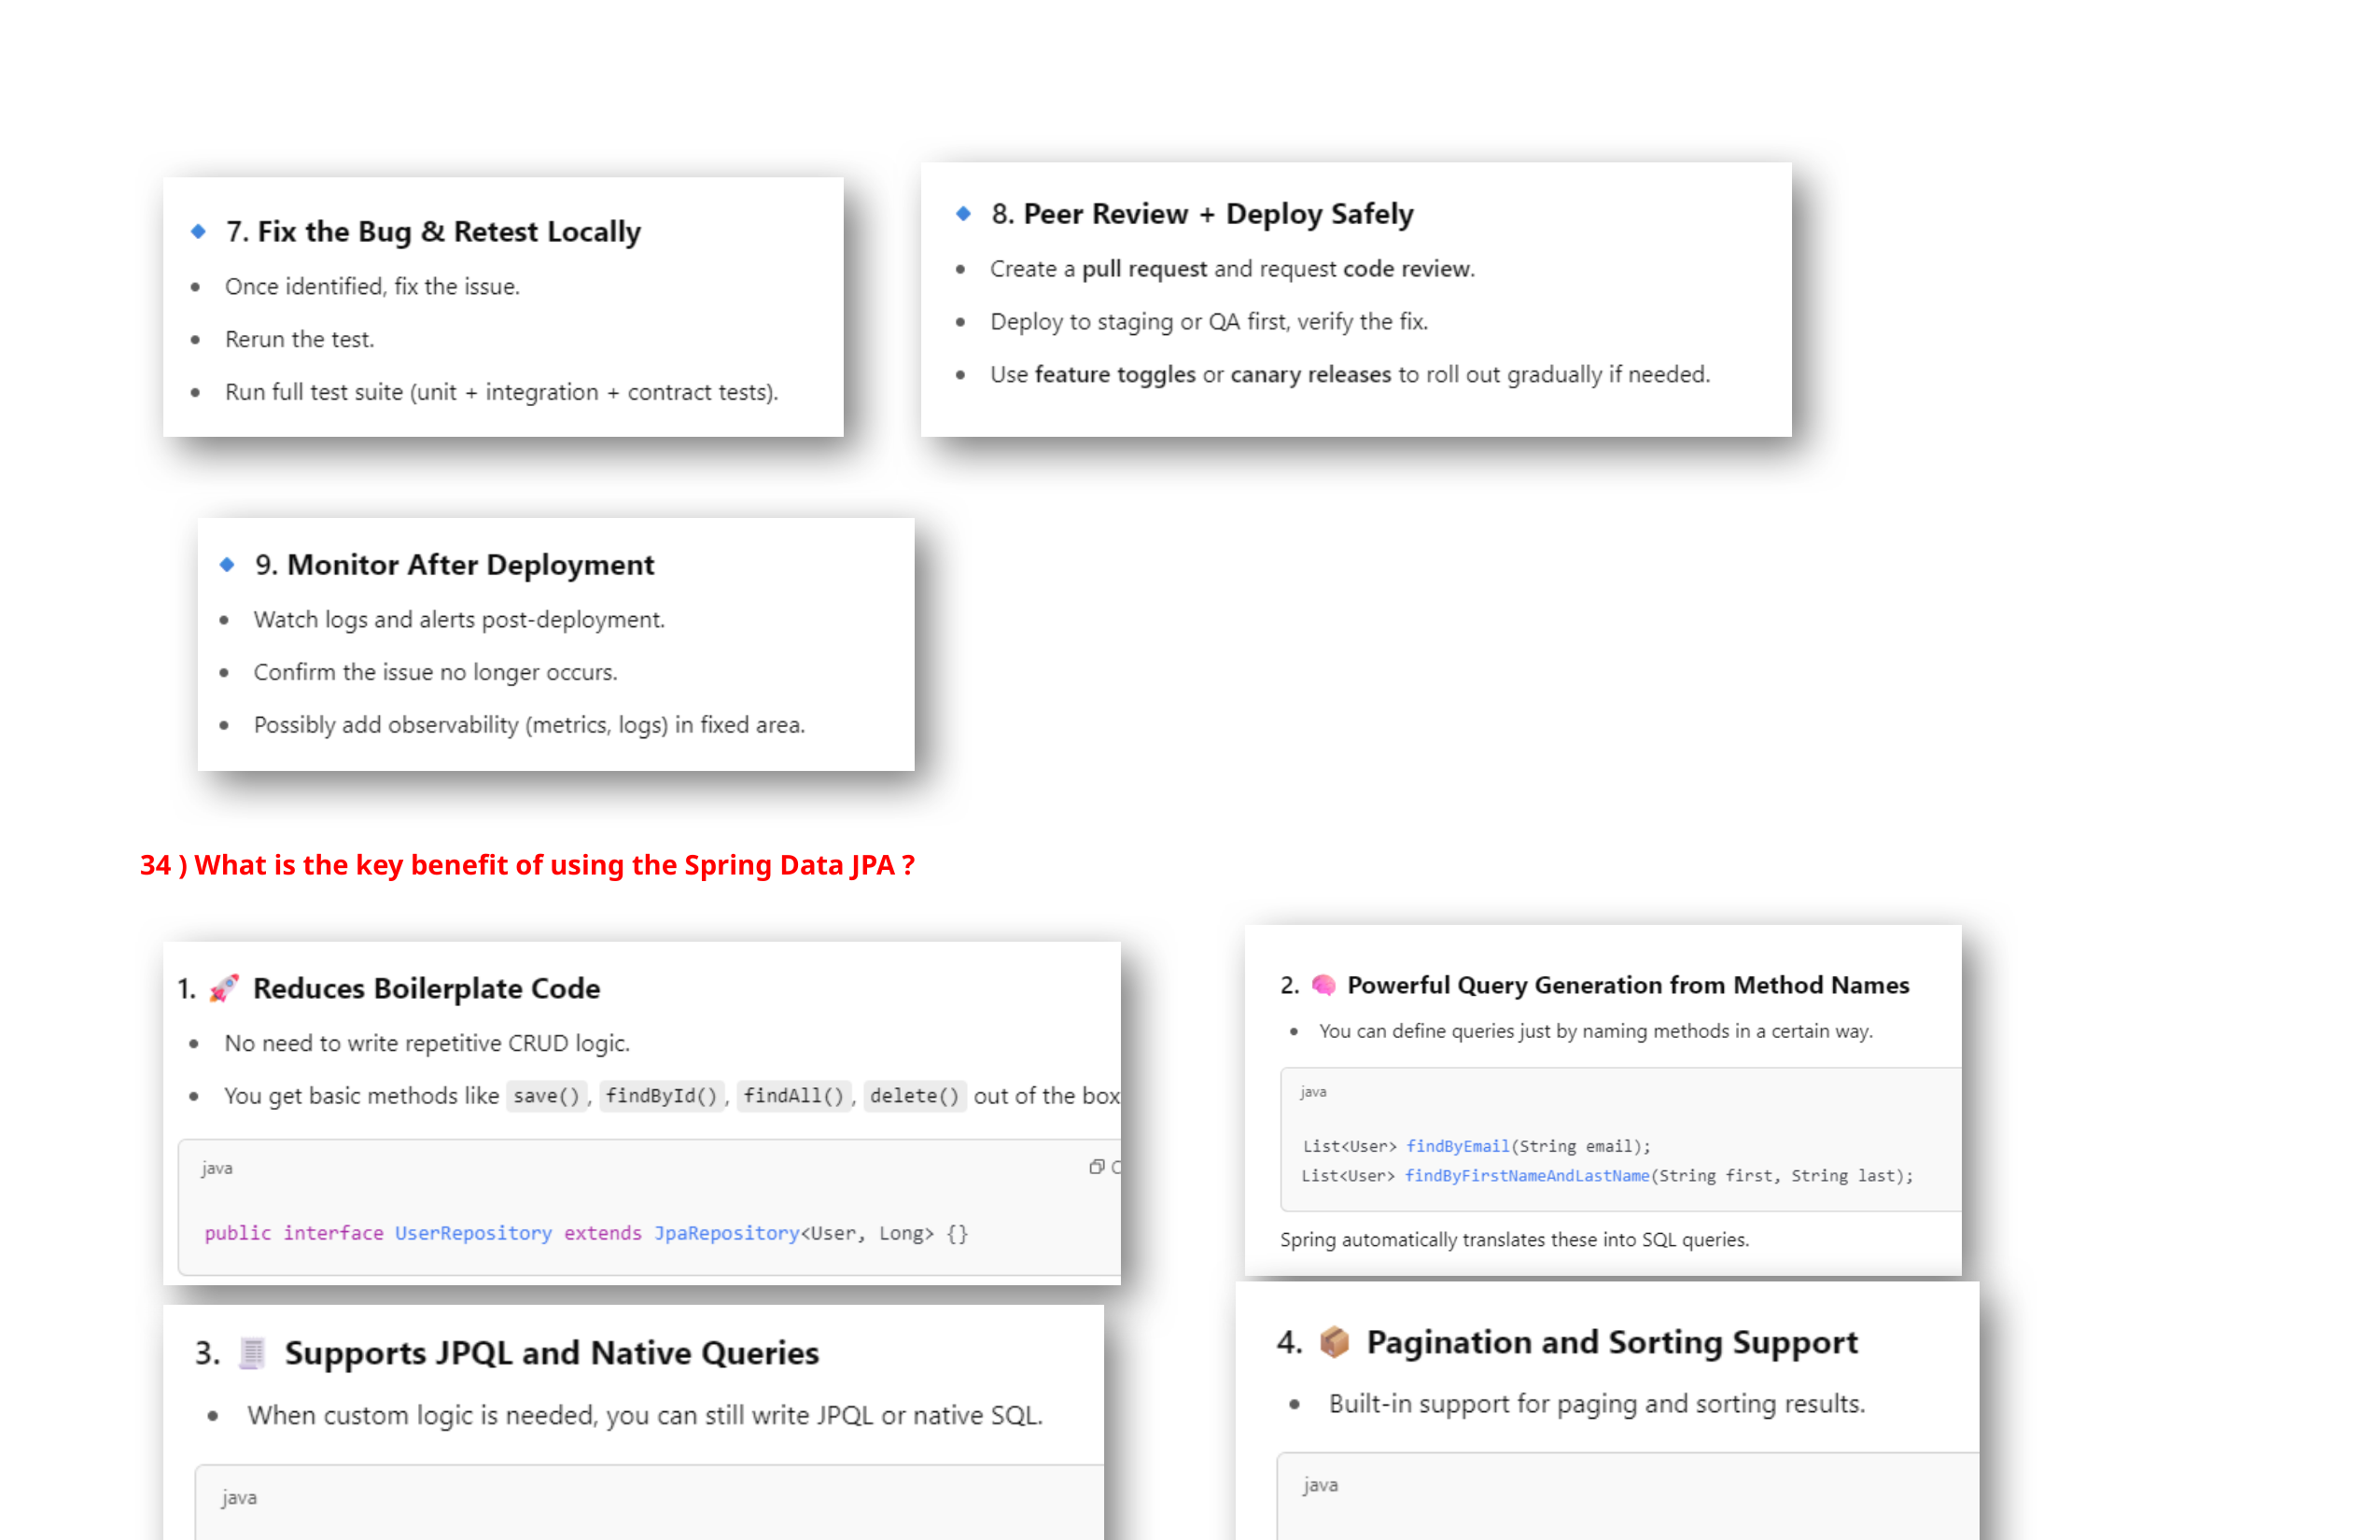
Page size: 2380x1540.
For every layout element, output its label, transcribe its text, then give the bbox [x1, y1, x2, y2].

picture [921, 162, 1792, 437]
picture [1245, 925, 1962, 1276]
text 34 ) What is the key benefit of using the Spring Data JPA ? [140, 846, 2240, 883]
picture [198, 518, 915, 771]
picture [1236, 1281, 1980, 1540]
picture [163, 1305, 1104, 1540]
picture [163, 942, 1121, 1285]
picture [163, 177, 844, 437]
